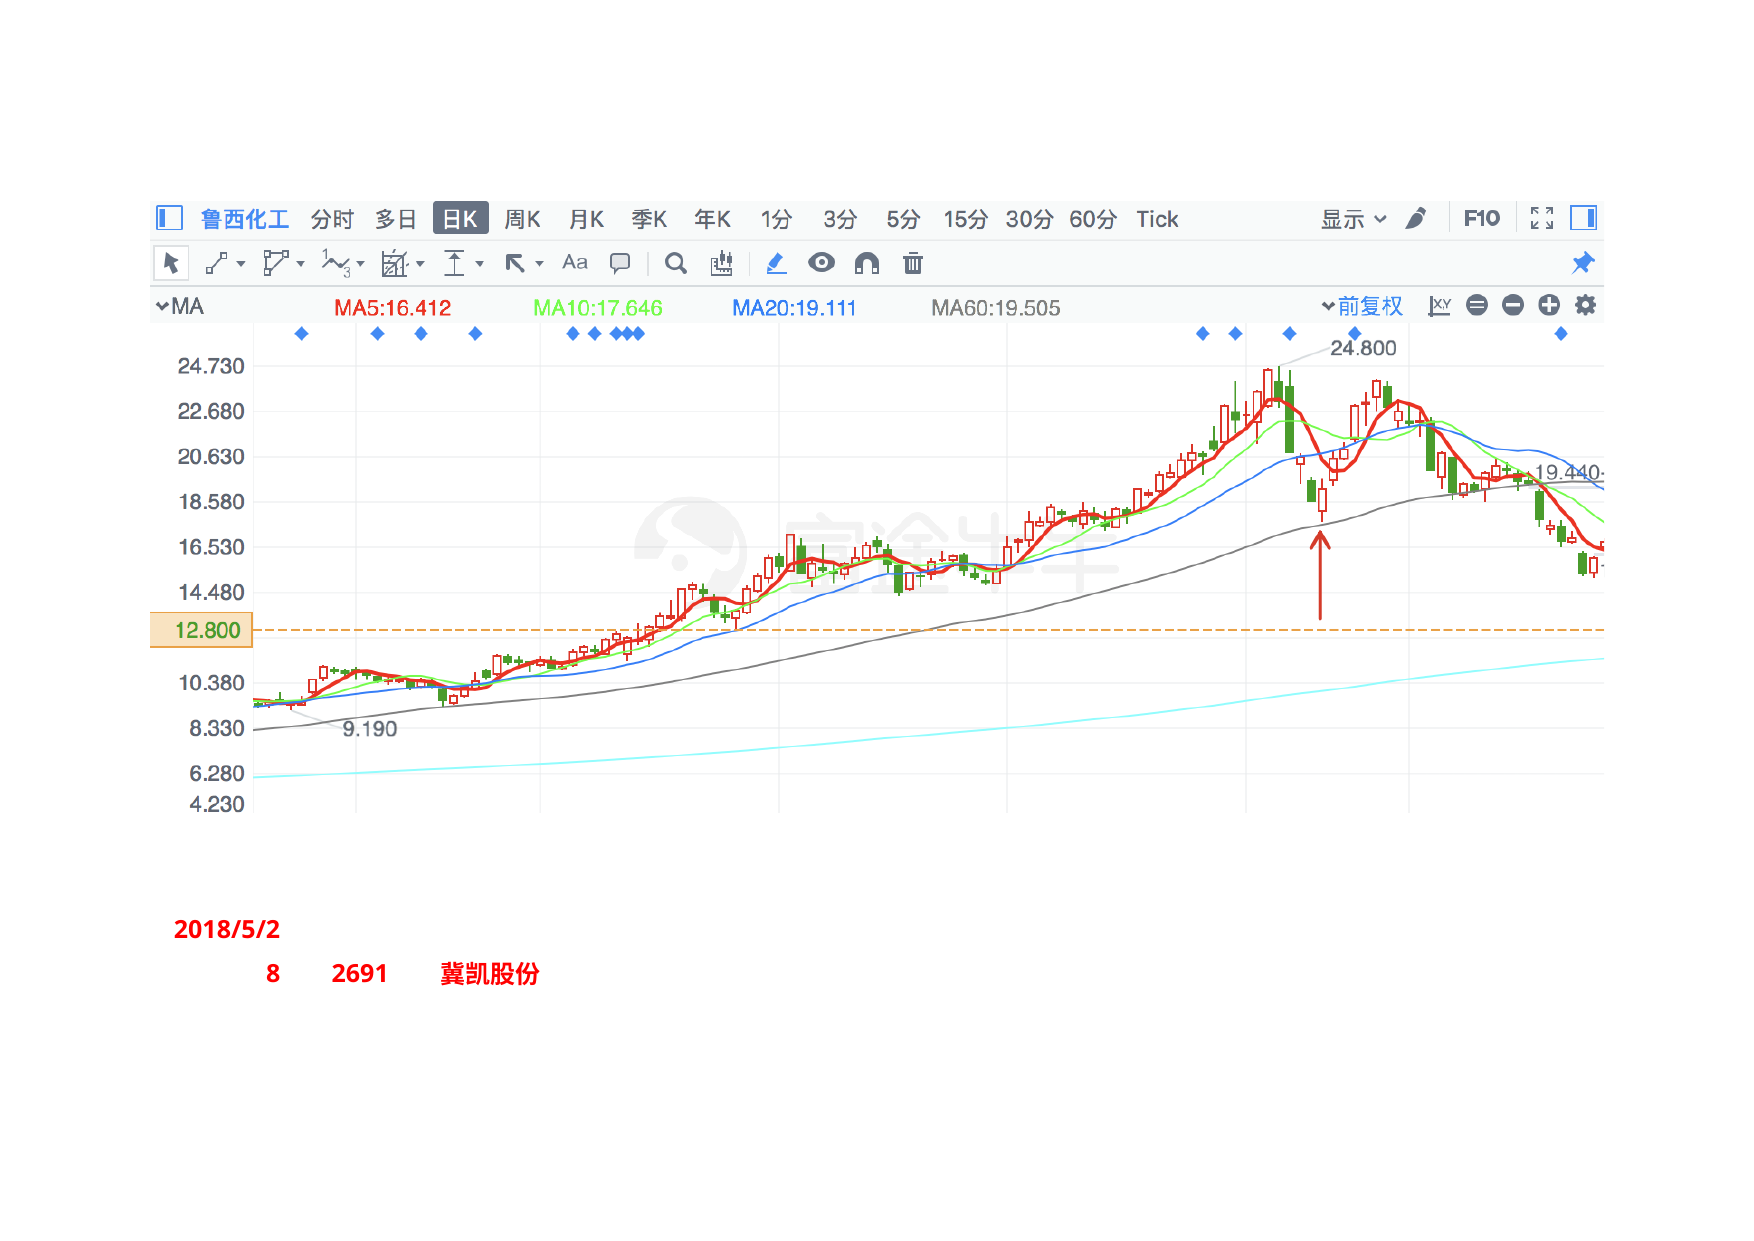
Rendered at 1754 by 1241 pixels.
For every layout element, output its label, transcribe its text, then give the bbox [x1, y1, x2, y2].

picture [150, 201, 1605, 813]
table_header 2018/5/28 [150, 906, 291, 994]
table_header 冀凯股份 [429, 906, 564, 994]
table_header 2691 [291, 906, 429, 994]
